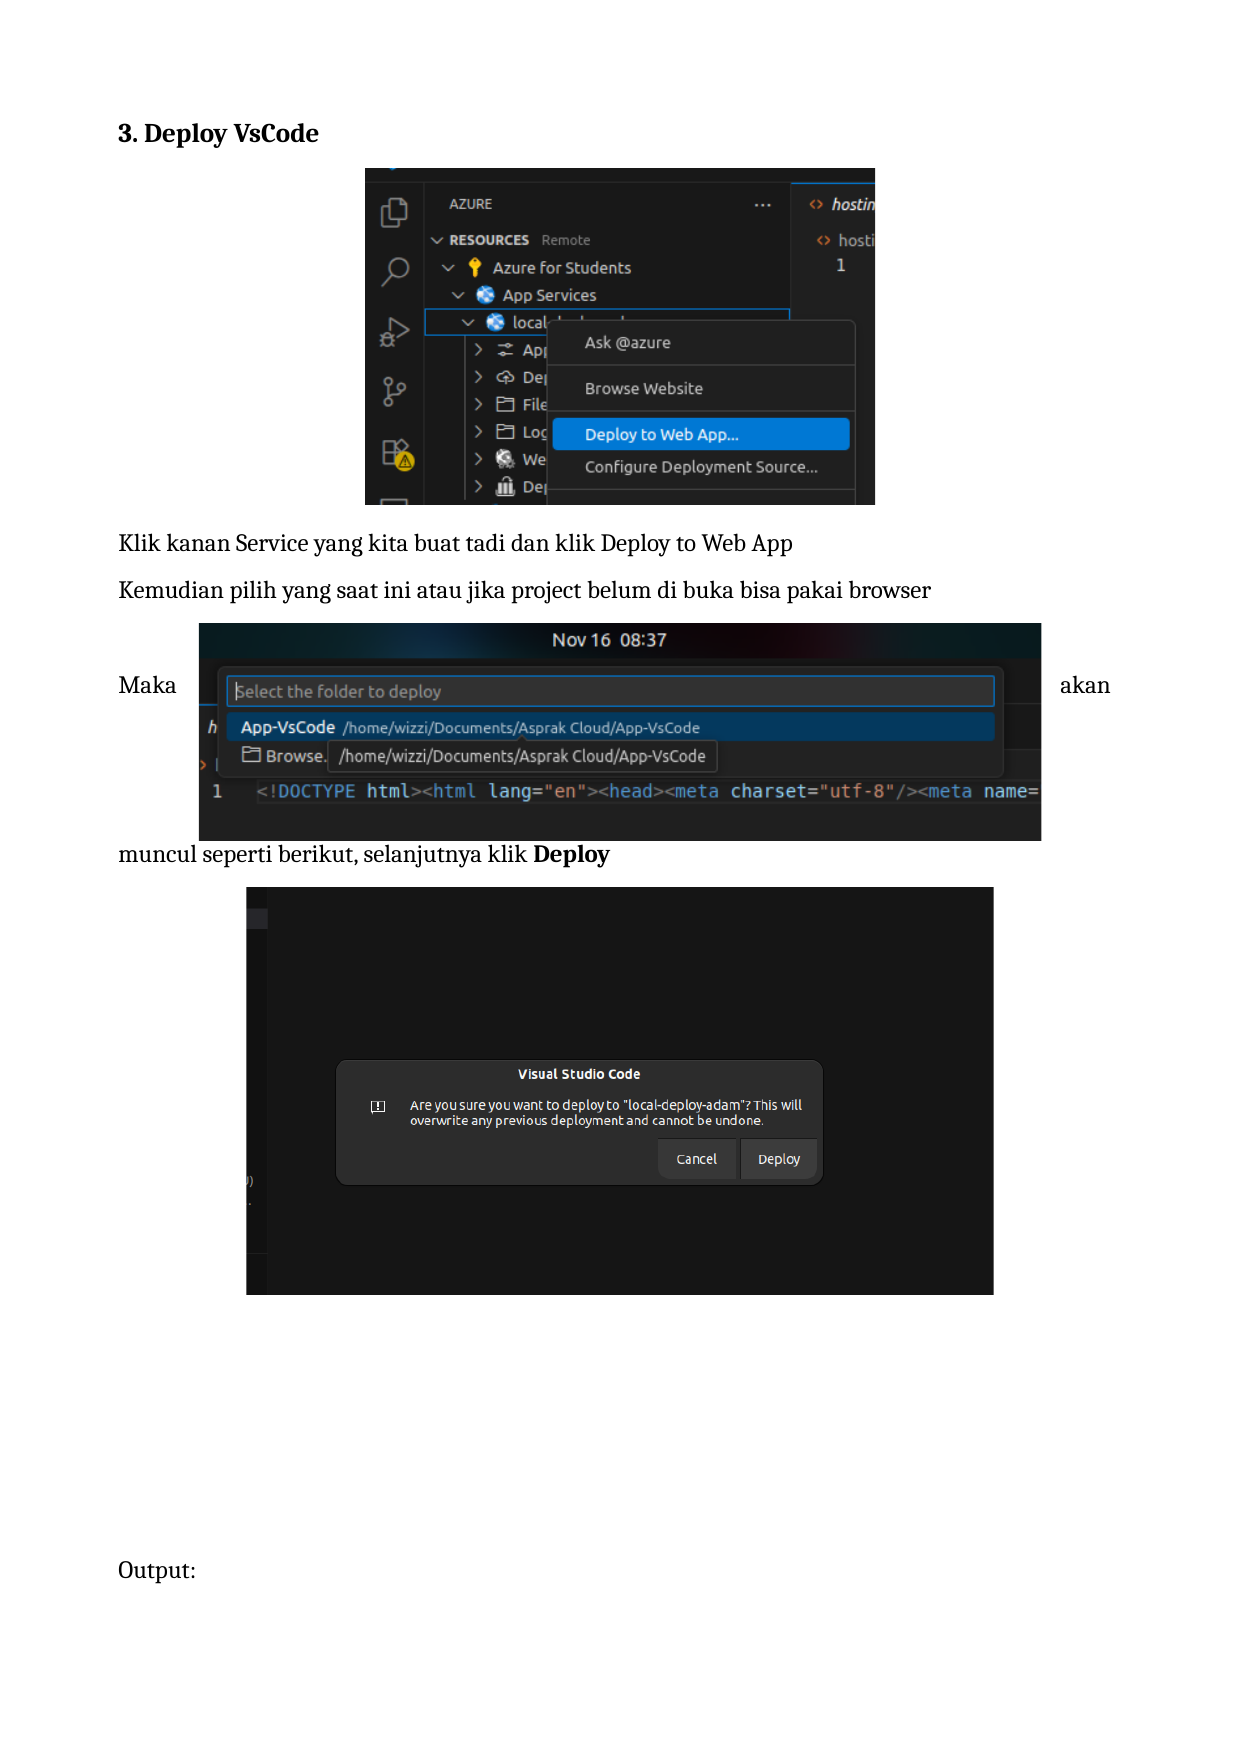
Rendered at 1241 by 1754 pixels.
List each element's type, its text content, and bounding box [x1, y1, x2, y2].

text 3. Deploy VsCode [118, 118, 1122, 149]
text Output: [118, 1556, 1122, 1585]
picture [365, 168, 876, 505]
text Maka akan muncul seperti berikut, selanjutnya klik Deploy [118, 671, 1122, 869]
picture [246, 887, 994, 1295]
text Kemudian pilih yang saat ini atau jika project belum di buka bisa pakai browser [118, 576, 1122, 605]
picture [198, 623, 1042, 841]
